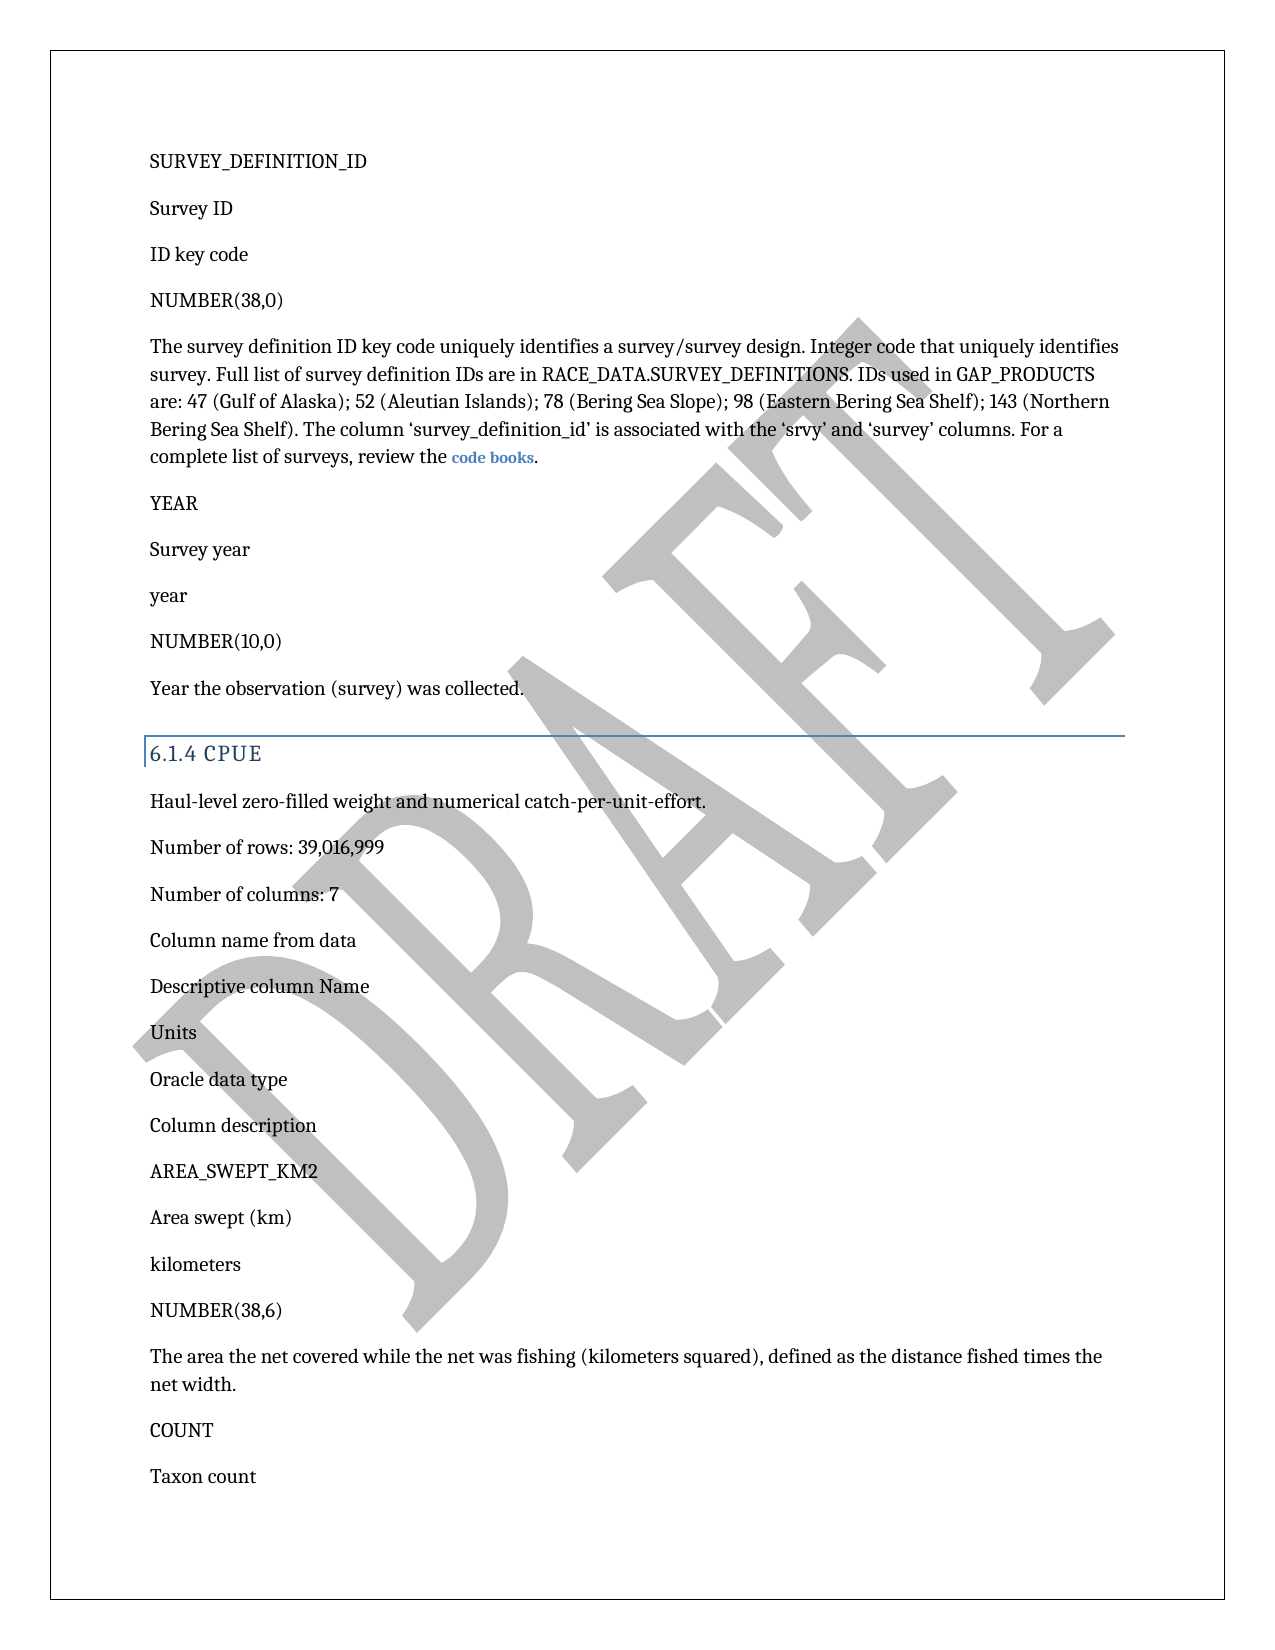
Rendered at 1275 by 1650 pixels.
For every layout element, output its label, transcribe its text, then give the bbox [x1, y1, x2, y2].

text kilometers [150, 1252, 1125, 1276]
text Number of columns: 7 [150, 882, 1125, 906]
text Descriptive column Name [150, 975, 1125, 999]
subtitle 6.1.4 CPUE [146, 737, 1125, 767]
text SURVEY_DEFINITION_ID [150, 150, 1125, 174]
text Units [150, 1021, 1125, 1045]
text Year the observation (survey) was collected. [150, 676, 1125, 700]
text The survey definition ID key code uniquely identifies a survey/survey design. Integer code that uniquely identifies survey. Full list of survey definition IDs are in RACE_DATA.SURVEY_DEFINITIONS. IDs used in GAP_PRODUCTS are: 47 (Gulf of Alaska); 52 (Aleutian Islands); 78 (Bering Sea Slope); 98 (Eastern Bering Sea Shelf); 143 (Northern Bering Sea Shelf). The column ‘survey_definition_id’ is associated with the ‘srvy’ and ‘survey’ columns. For a complete list of surveys, review the code books. [150, 335, 1125, 469]
text Column description [150, 1113, 1125, 1137]
text NUMBER(38,0) [150, 289, 1125, 313]
text NUMBER(10,0) [150, 630, 1125, 654]
text Number of rows: 39,016,999 [150, 836, 1125, 860]
text AREA_SWEPT_KM2 [150, 1160, 1125, 1184]
text Column name from data [150, 928, 1125, 952]
text ID key code [150, 242, 1125, 266]
text year [150, 584, 1125, 608]
text Haul-level zero-filled weight and numerical catch-per-unit-effort. [150, 790, 1125, 814]
text YEAR [150, 491, 1125, 515]
text Survey year [150, 537, 1125, 561]
text Taxon count [150, 1465, 1125, 1489]
text COUNT [150, 1418, 1125, 1442]
text The area the net covered while the net was fishing (kilometers squared), defined as the distance fished times the net width. [150, 1345, 1125, 1396]
text Area swept (km) [150, 1206, 1125, 1230]
text Survey ID [150, 196, 1125, 220]
text NUMBER(38,6) [150, 1298, 1125, 1322]
text Oracle data type [150, 1067, 1125, 1091]
